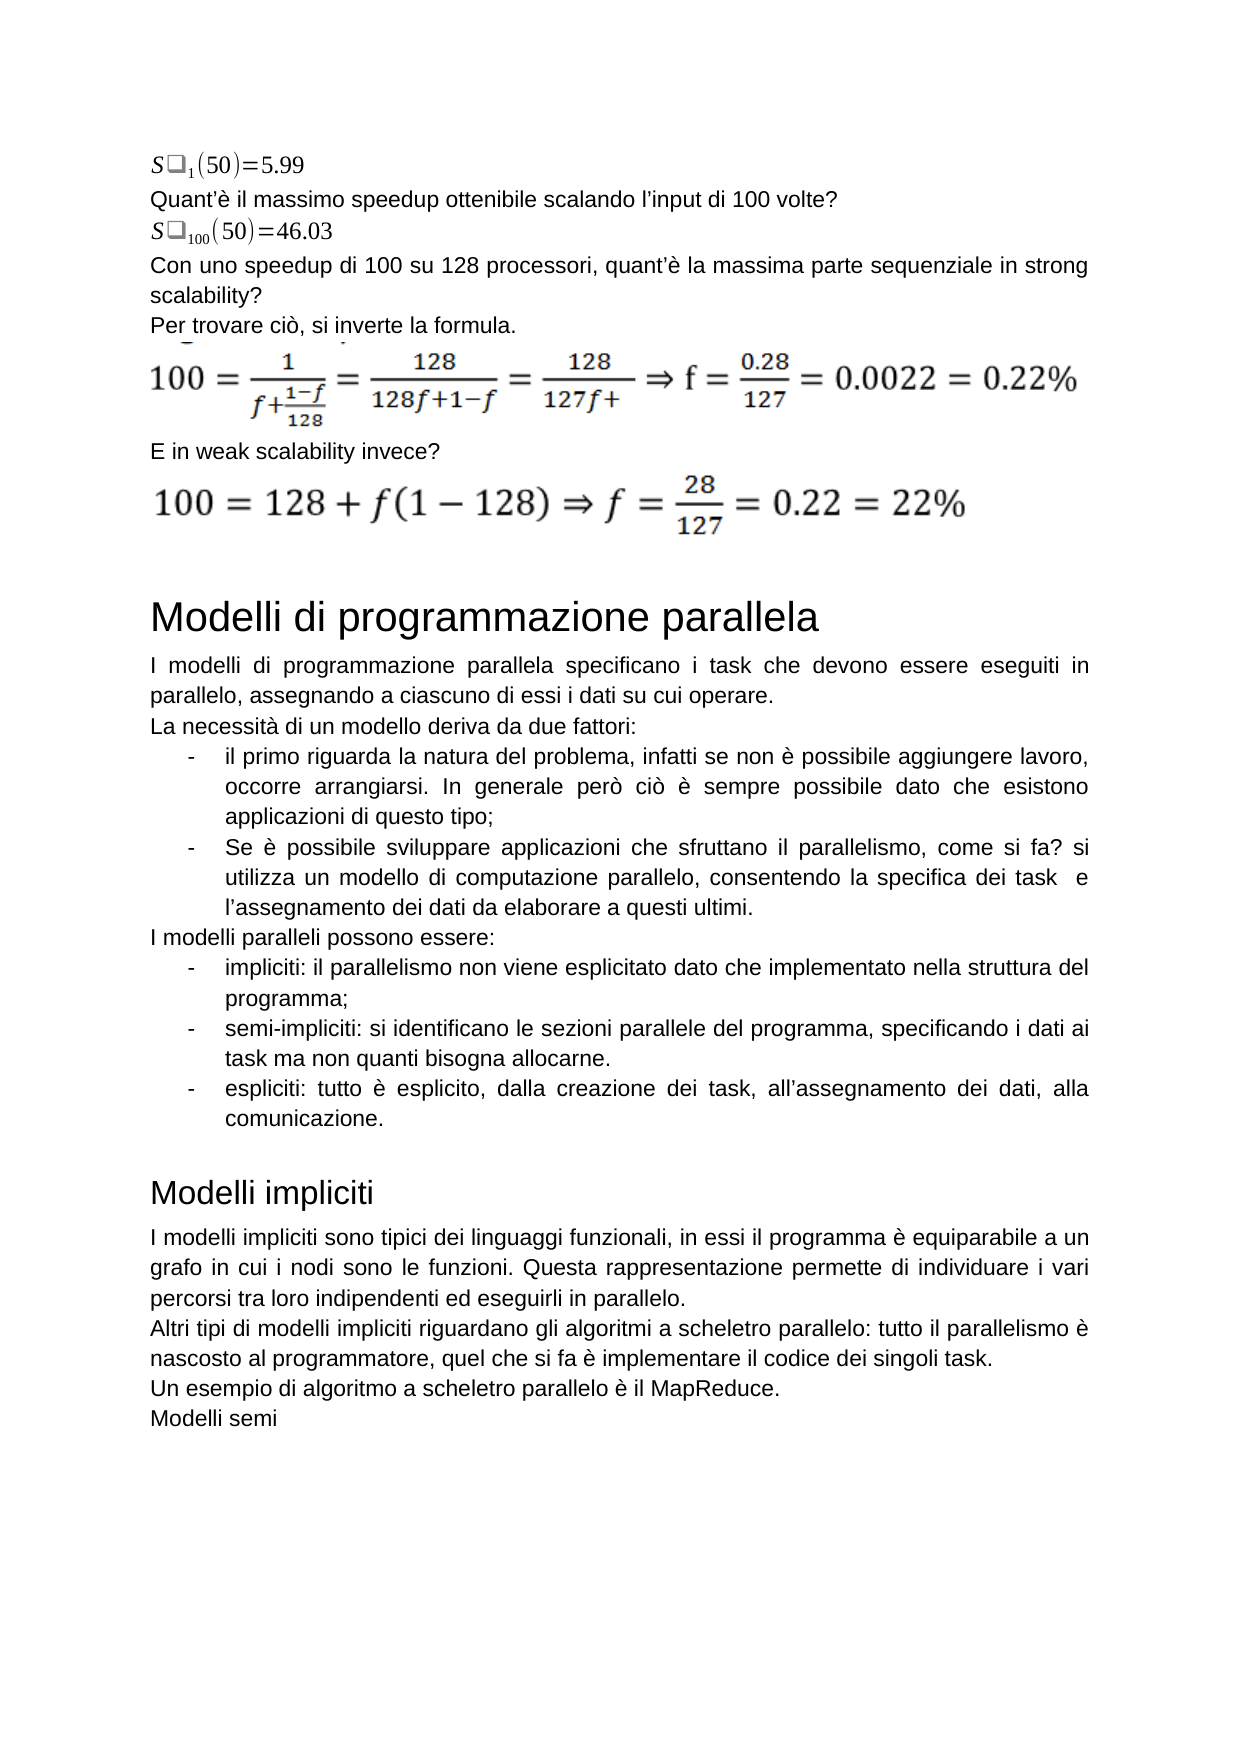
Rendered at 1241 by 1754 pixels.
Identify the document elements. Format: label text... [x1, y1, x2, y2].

text Un esempio di algoritmo a scheletro parallelo è il MapReduce. [150, 1375, 1090, 1401]
text I modelli di programmazione parallela specificano i task che devono essere eseguiti in parallelo, assegnando a ciascuno di essi i dati su cui operare. [150, 652, 1090, 709]
text I modelli paralleli possono essere: [150, 924, 1090, 951]
text Modelli semi [150, 1405, 1090, 1432]
text La necessità di un modello deriva da due fattori: [150, 713, 1090, 739]
list espliciti: tutto è esplicito, dalla creazione dei task, all’assegnamento dei dati, alla comunicazione. [187, 1075, 1090, 1132]
picture [150, 468, 982, 547]
subtitle Modelli di programmazione parallela [150, 592, 1090, 640]
list impliciti: il parallelismo non viene esplicitato dato che implementato nella struttura del programma; [187, 954, 1090, 1011]
text I modelli impliciti sono tipici dei linguaggi funzionali, in essi il programma è equiparabile a un grafo in cui i nodi sono le funzioni. Questa rappresentazione permette di individuare i vari percorsi tra loro indipendenti ed eseguirli in parallelo. [150, 1224, 1090, 1311]
list semi-impliciti: si identificano le sezioni parallele del programma, specificando i dati ai task ma non quanti bisogna allocarne. [187, 1015, 1090, 1071]
list il primo riguarda la natura del problema, infatti se non è possibile aggiungere lavoro, occorre arrangiarsi. In generale però ciò è sempre possibile dato che esistono applicazioni di questo tipo; [187, 743, 1090, 830]
subtitle Modelli impliciti [150, 1173, 1090, 1212]
text Quant’è il massimo speedup ottenibile scalando l’input di 100 volte? [150, 186, 1090, 212]
text Per trovare ciò, si inverte la formula. [150, 312, 1090, 339]
text Altri tipi di modelli impliciti riguardano gli algoritmi a scheletro parallelo: tutto il parallelismo è nascosto al programmatore, quel che si fa è implementare il codice dei singoli task. [150, 1315, 1090, 1371]
text E in weak scalability invece? [150, 438, 1090, 464]
text Con uno speedup di 100 su 128 processori, quant’è la massima parte sequenziale in strong scalability? [150, 252, 1090, 308]
picture [150, 342, 1091, 435]
list Se è possibile sviluppare applicazioni che sfruttano il parallelismo, come si fa? si utilizza un modello di computazione parallelo, consentendo la specifica dei task e l’assegnamento dei dati da elaborare a questi ultimi. [187, 833, 1090, 920]
